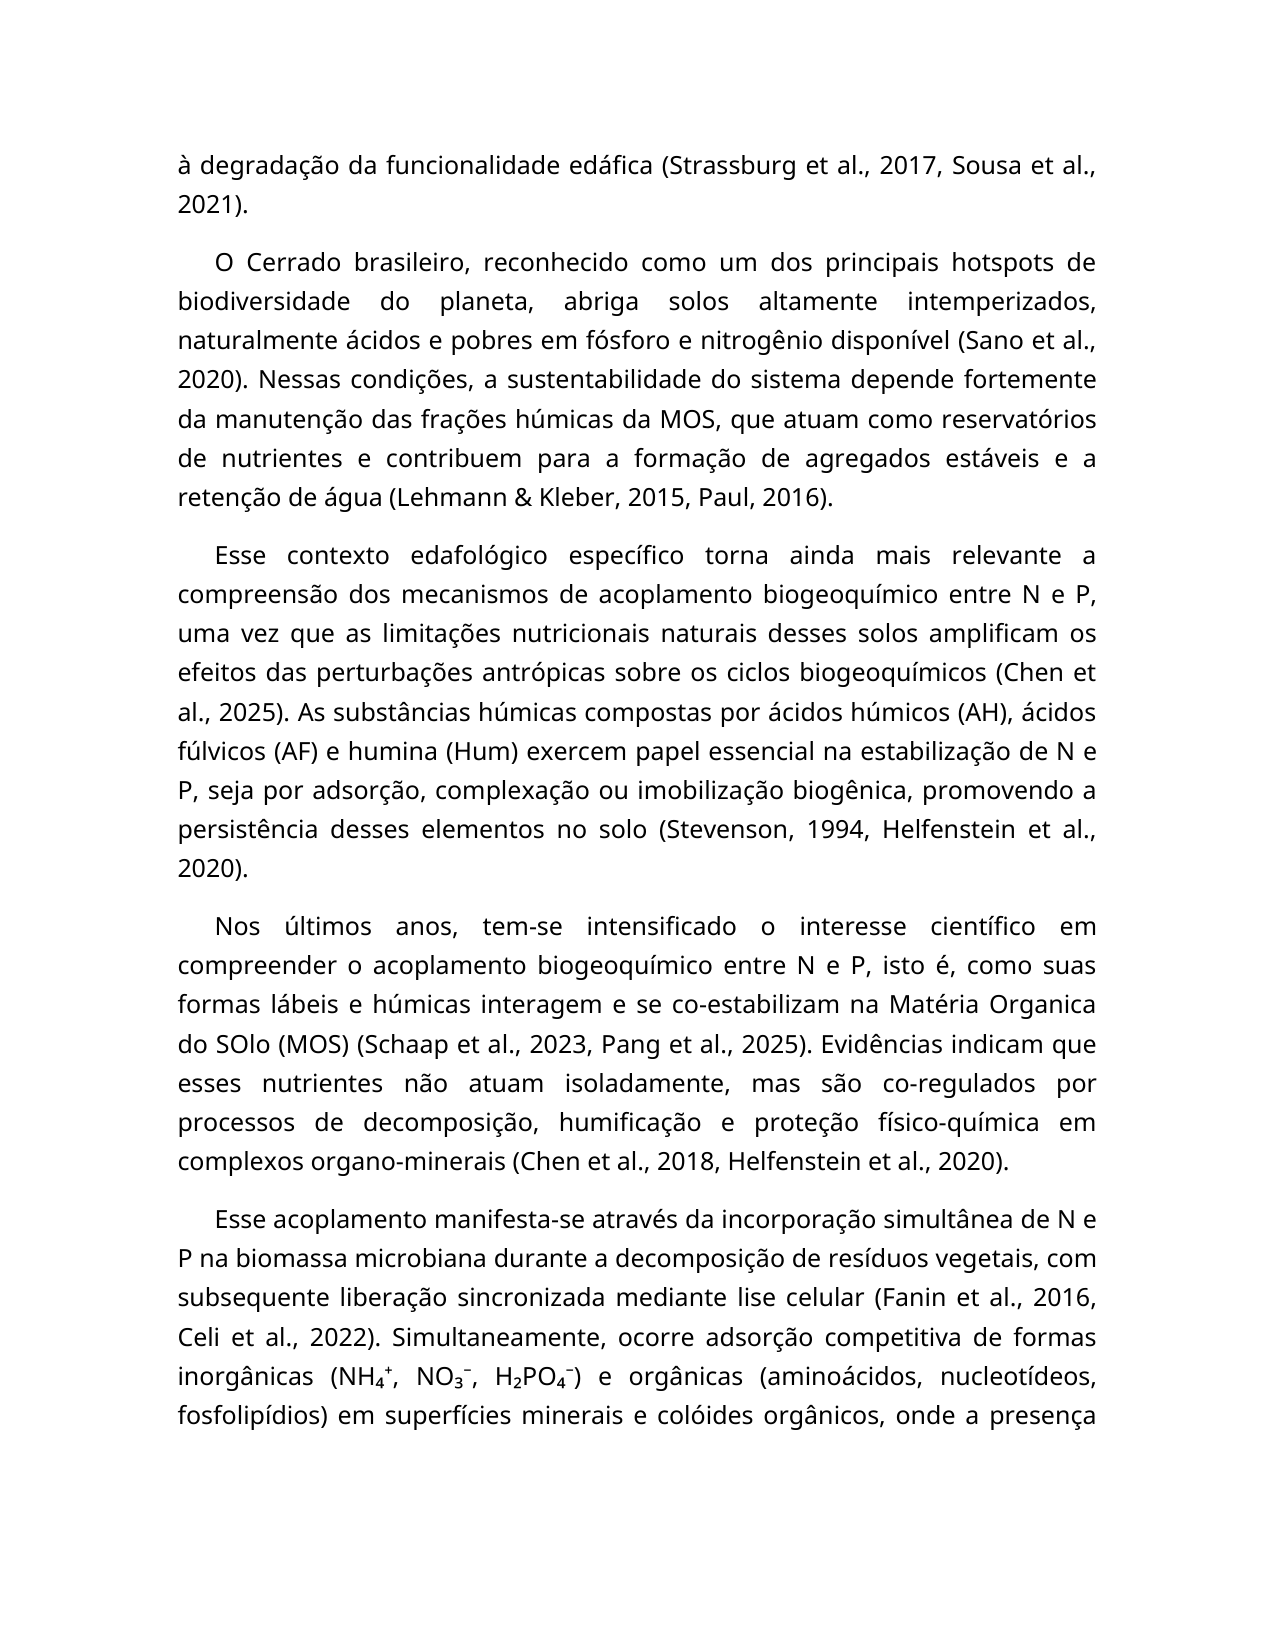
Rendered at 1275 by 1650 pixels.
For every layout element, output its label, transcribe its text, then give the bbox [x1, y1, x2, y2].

text Nos últimos anos, tem-se intensificado o interesse científico em compreender o acoplamento biogeoquímico entre N e P, isto é, como suas formas lábeis e húmicas interagem e se co-estabilizam na Matéria Organica do SOlo (MOS) (Schaap et al., 2023, Pang et al., 2025). Evidências indicam que esses nutrientes não atuam isoladamente, mas são co-regulados por processos de decomposição, humificação e proteção físico-química em complexos organo-minerais (Chen et al., 2018, Helfenstein et al., 2020). [177, 909, 1098, 1178]
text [177, 1202, 1098, 1432]
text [177, 148, 1098, 221]
text O Cerrado brasileiro, reconhecido como um dos principais hotspots de biodiversidade do planeta, abriga solos altamente intemperizados, naturalmente ácidos e pobres em fósforo e nitrogênio disponível (Sano et al., 2020). Nessas condições, a sustentabilidade do sistema depende fortemente da manutenção das frações húmicas da MOS, que atuam como reservatórios de nutrientes e contribuem para a formação de agregados estáveis e a retenção de água (Lehmann & Kleber, 2015, Paul, 2016). [177, 245, 1098, 514]
text Esse contexto edafológico específico torna ainda mais relevante a compreensão dos mecanismos de acoplamento biogeoquímico entre N e P, uma vez que as limitações nutricionais naturais desses solos amplificam os efeitos das perturbações antrópicas sobre os ciclos biogeoquímicos (Chen et al., 2025). As substâncias húmicas compostas por ácidos húmicos (AH), ácidos fúlvicos (AF) e humina (Hum) exercem papel essencial na estabilização de N e P, seja por adsorção, complexação ou imobilização biogênica, promovendo a persistência desses elementos no solo (Stevenson, 1994, Helfenstein et al., 2020). [177, 538, 1098, 885]
